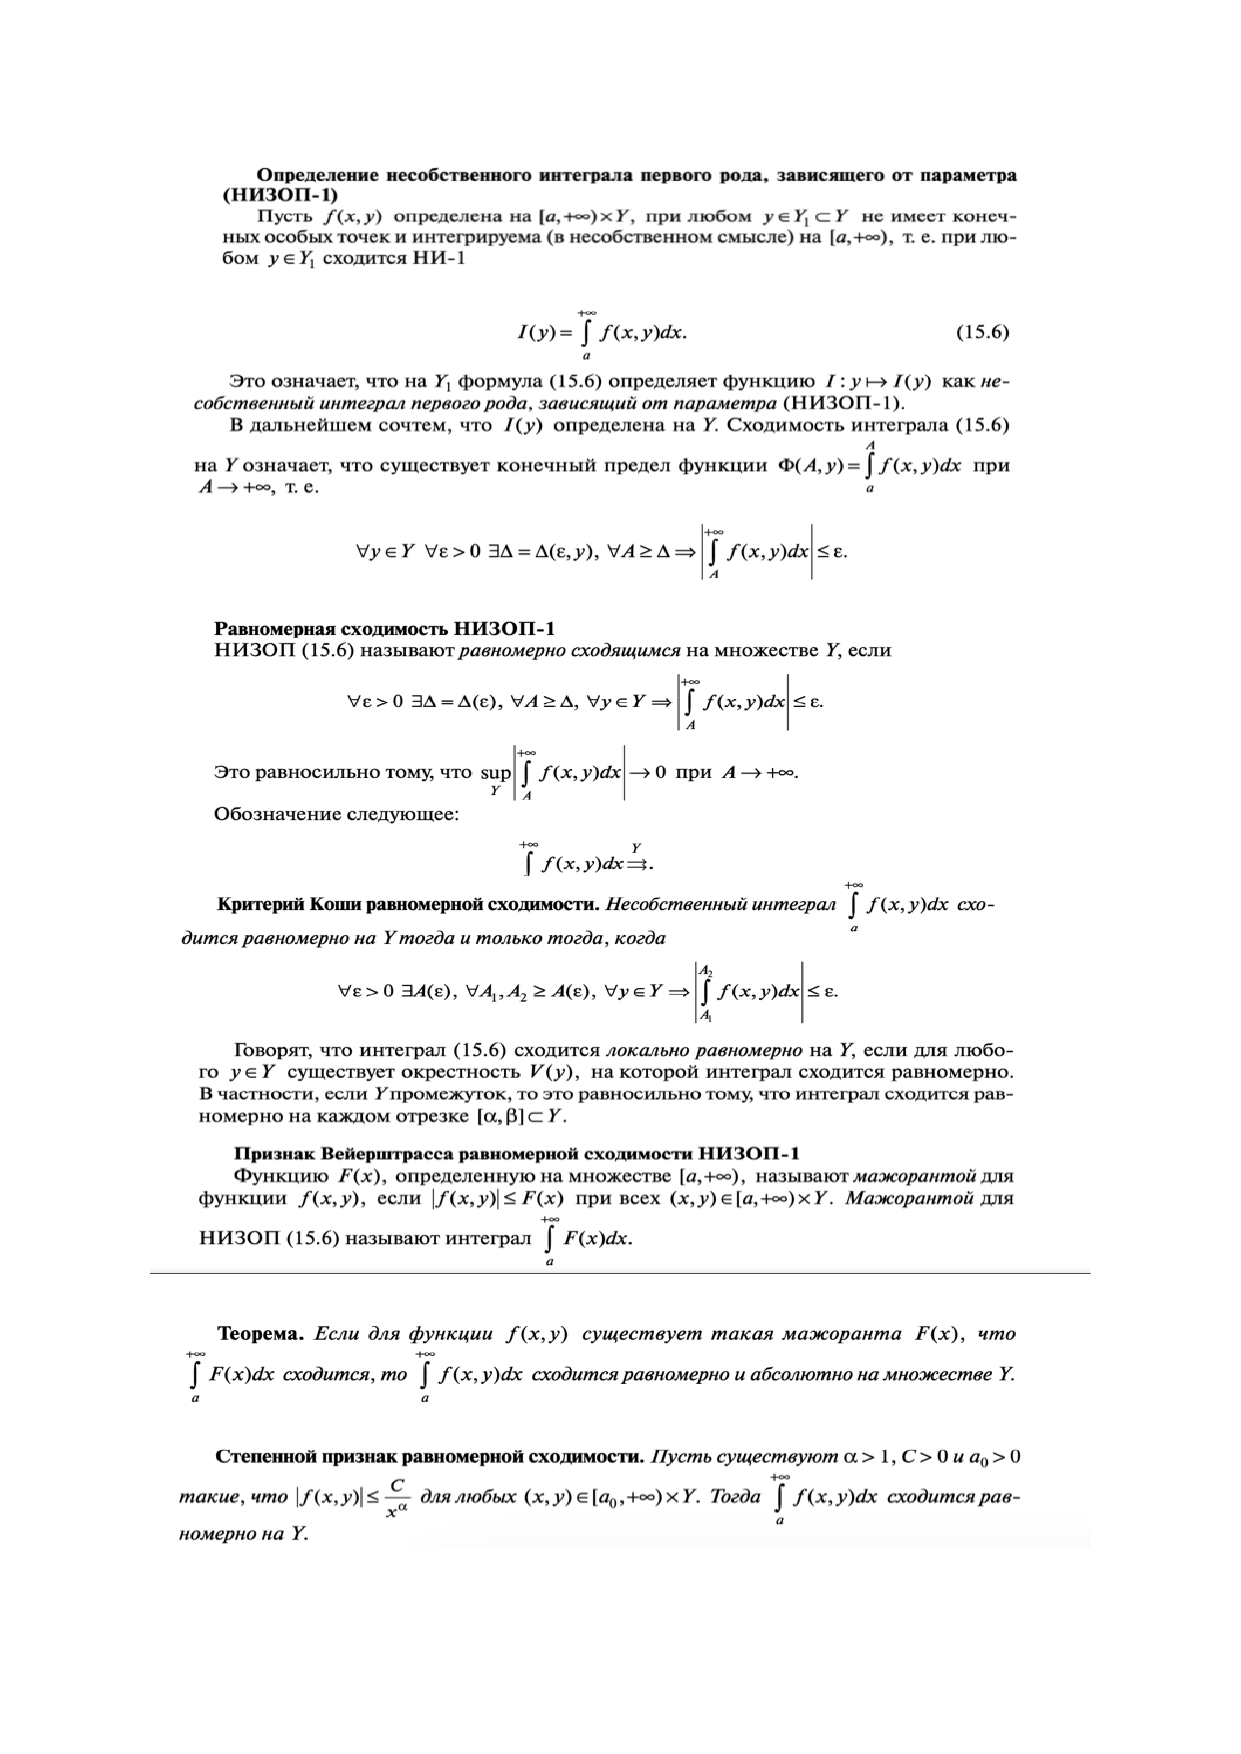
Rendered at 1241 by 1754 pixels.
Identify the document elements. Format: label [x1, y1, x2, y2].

picture [150, 150, 1091, 1548]
